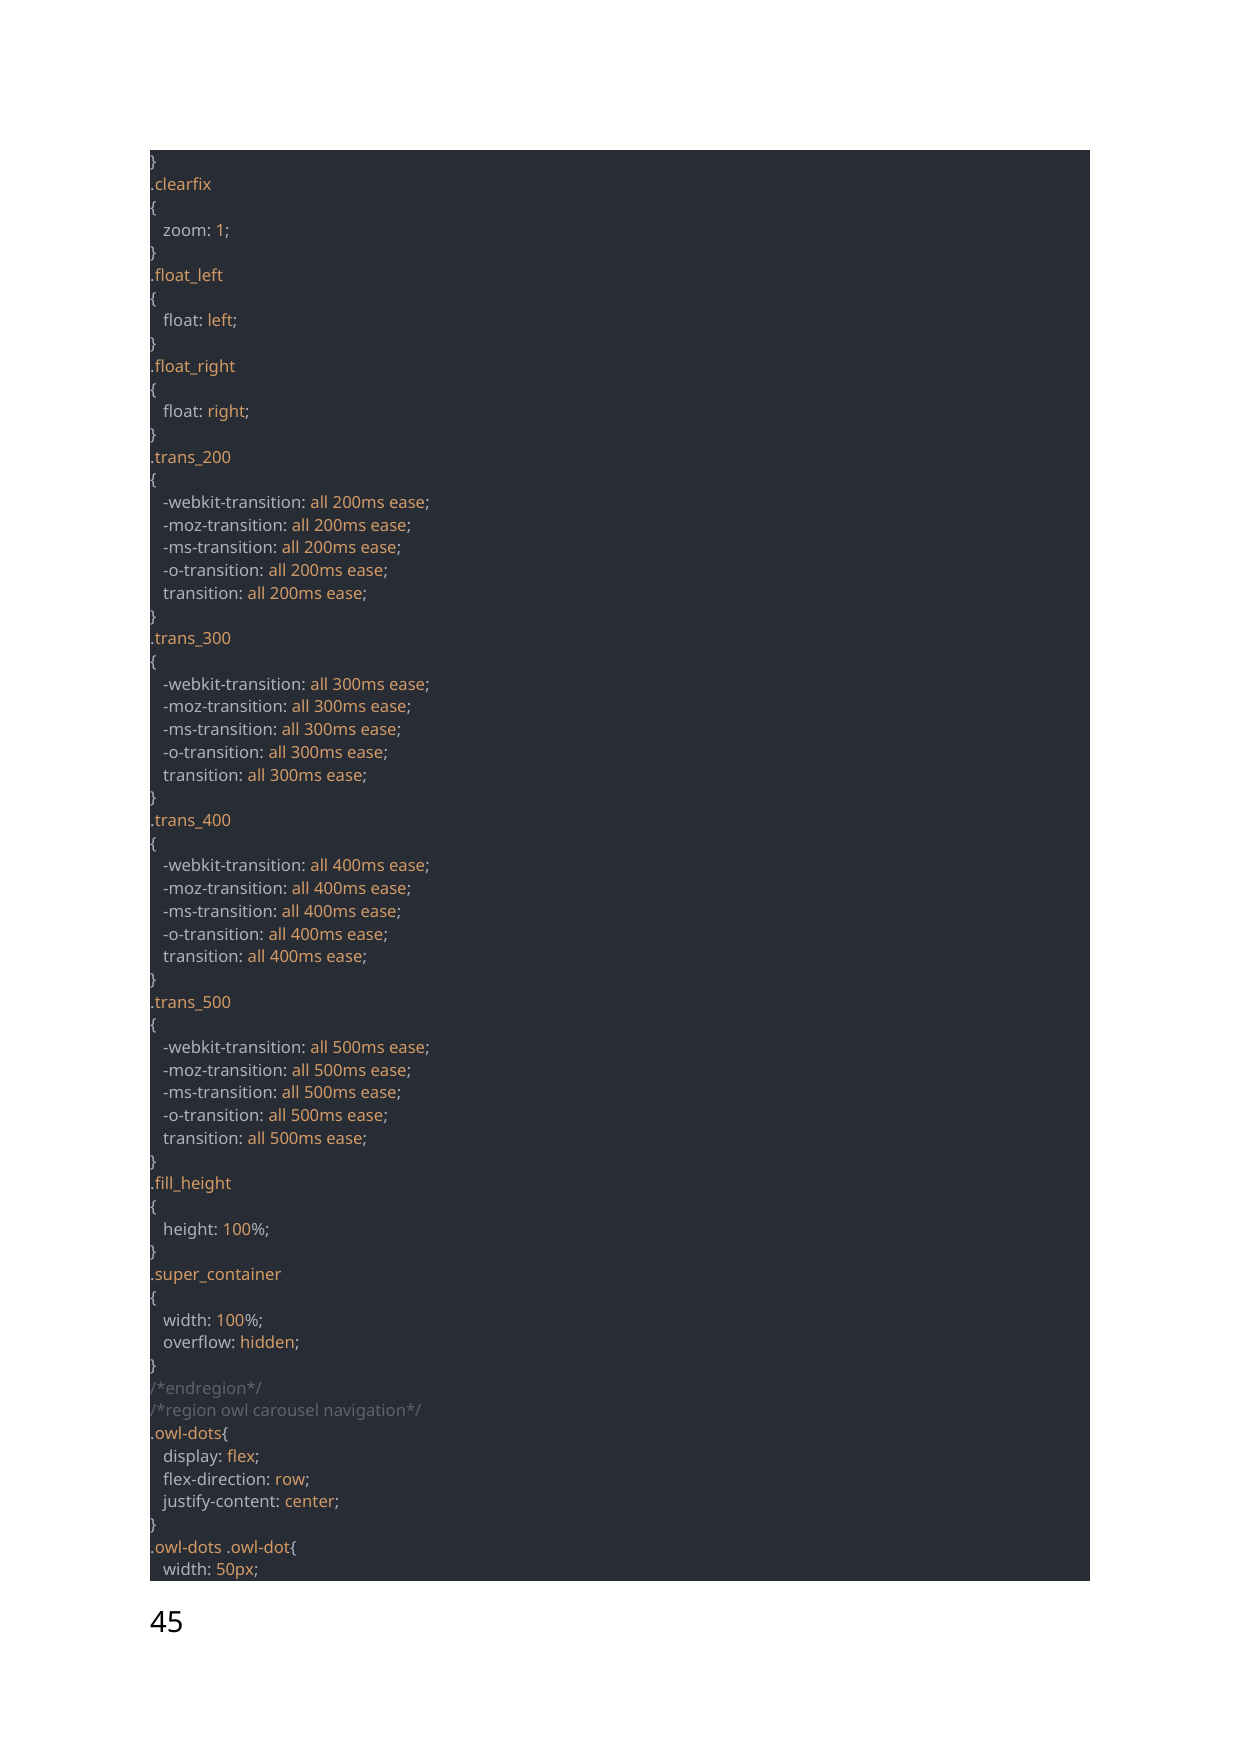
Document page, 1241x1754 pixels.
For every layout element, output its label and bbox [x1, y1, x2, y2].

text [150, 150, 1090, 1581]
